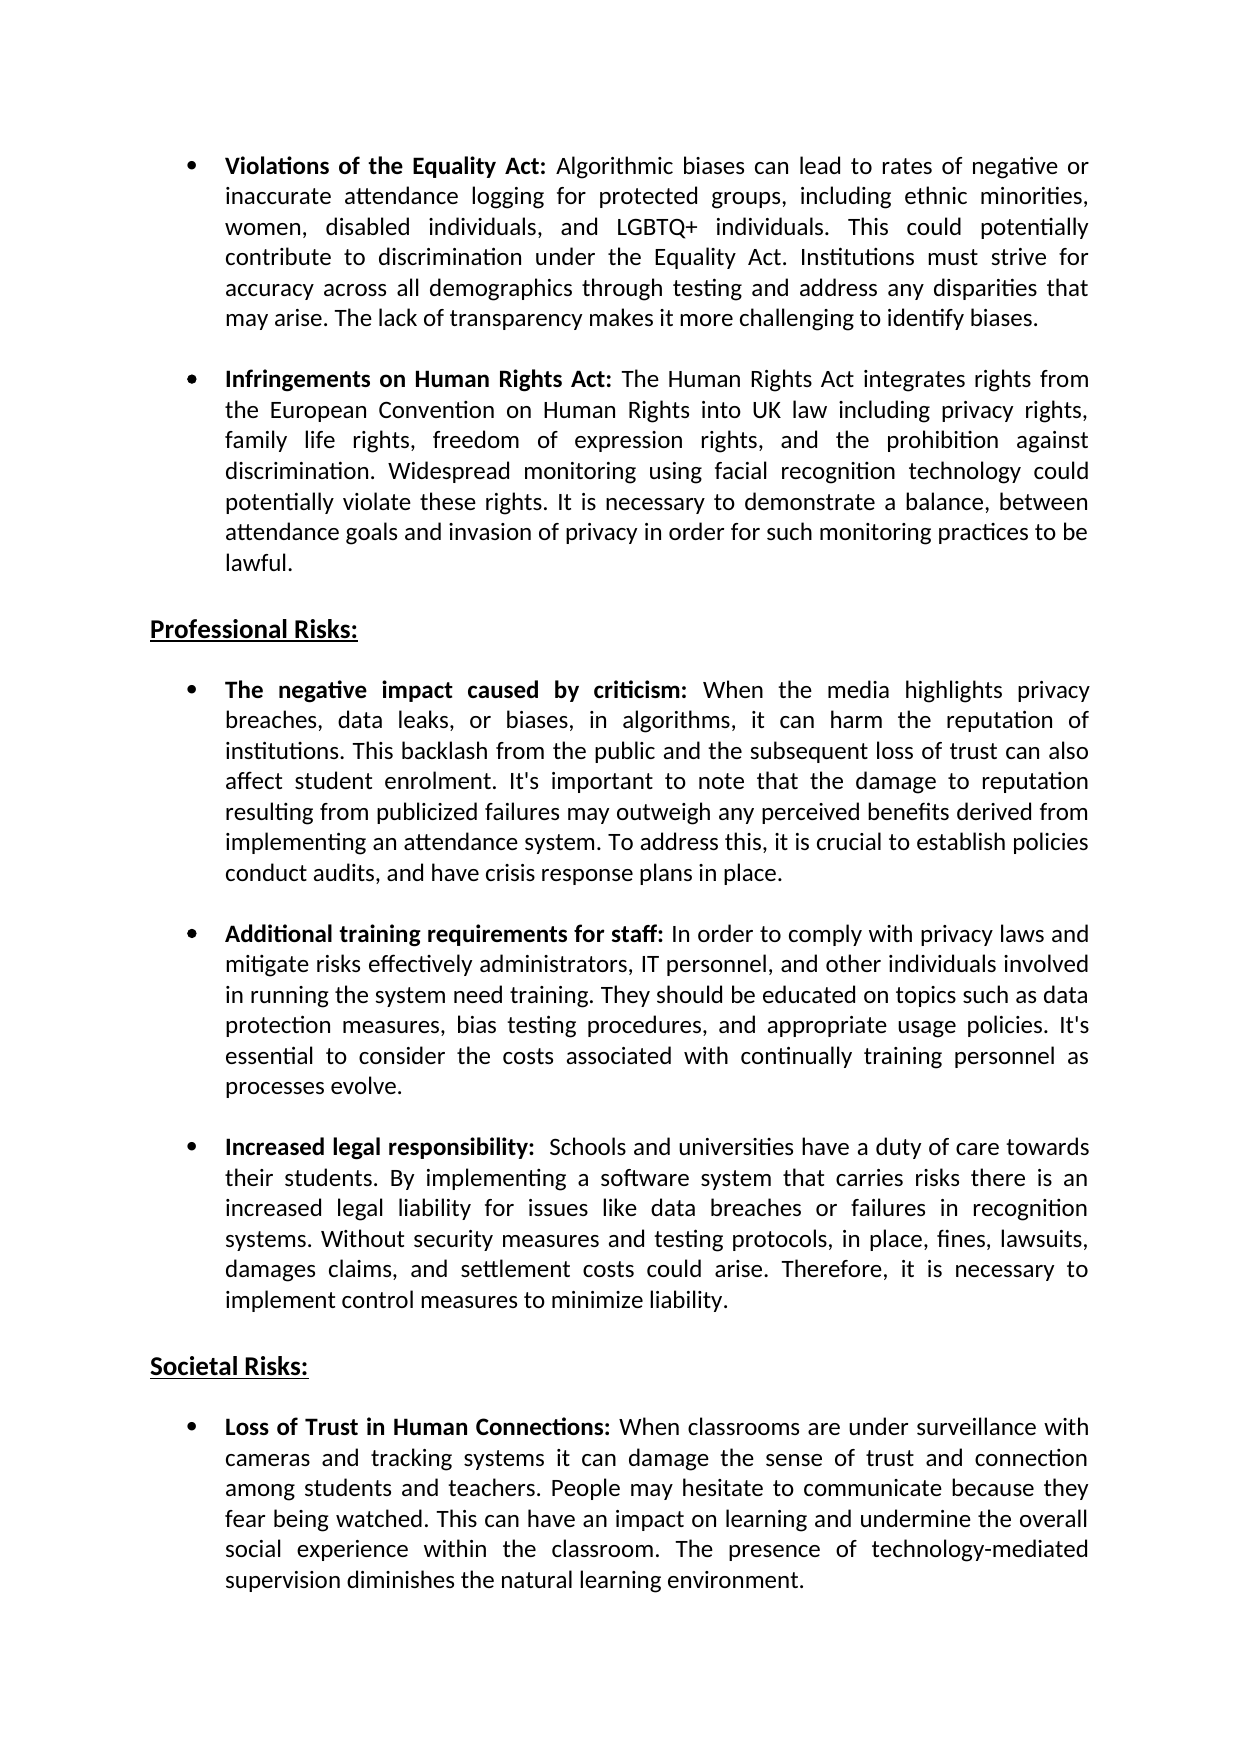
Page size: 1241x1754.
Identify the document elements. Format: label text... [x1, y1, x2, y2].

list Violations of the Equality Act: Algorithmic biases can lead to rates of negative or inaccurate attendance logging for protected groups, including ethnic minorities, women, disabled individuals, and LGBTQ+ individuals. This could potentially contribute to discrimination under the Equality Act. Institutions must strive for accuracy across all demographics through testing and address any disparities that may arise. The lack of transparency makes it more challenging to identify biases. [187, 150, 1090, 333]
list Infringements on Human Rights Act: The Human Rights Act integrates rights from the European Convention on Human Rights into UK law including privacy rights, family life rights, freedom of expression rights, and the prohibition against discrimination. Widespread monitoring using facial recognition technology could potentially violate these rights. It is necessary to demonstrate a balance, between attendance goals and invasion of privacy in order for such monitoring practices to be lawful. [187, 364, 1090, 577]
list Increased legal responsibility: Schools and universities have a duty of care towards their students. By implementing a software system that carries risks there is an increased legal liability for issues like data breaches or failures in recognition systems. Without security measures and testing protocols, in place, fines, lawsuits, damages claims, and settlement costs could arise. Therefore, it is necessary to implement control measures to minimize liability. [187, 1132, 1090, 1315]
list Additional training requirements for staff: In order to comply with privacy laws and mitigate risks effectively administrators, IT personnel, and other individuals involved in running the system need training. They should be educated on topics such as data protection measures, bias testing procedures, and appropriate usage policies. It's essential to consider the costs associated with continually training personnel as processes evolve. [187, 918, 1090, 1101]
subtitle Professional Risks: [150, 612, 1090, 645]
list The negative impact caused by criticism: When the media highlights privacy breaches, data leaks, or biases, in algorithms, it can harm the reputation of institutions. This backlash from the public and the subsequent loss of trust can also affect student enrolment. It's important to note that the damage to reputation resulting from publicized failures may outweigh any perceived benefits derived from implementing an attendance system. To address this, it is crucial to establish policies conduct audits, and have crisis response plans in place. [187, 674, 1090, 887]
subtitle Societal Risks: [150, 1349, 1090, 1382]
list Loss of Trust in Human Connections: When classrooms are under surveillance with cameras and tracking systems it can damage the sense of trust and connection among students and teachers. People may hesitate to communicate because they fear being watched. This can have an impact on learning and undermine the overall social experience within the classroom. The presence of technology-mediated supervision diminishes the natural learning environment. [187, 1411, 1090, 1594]
